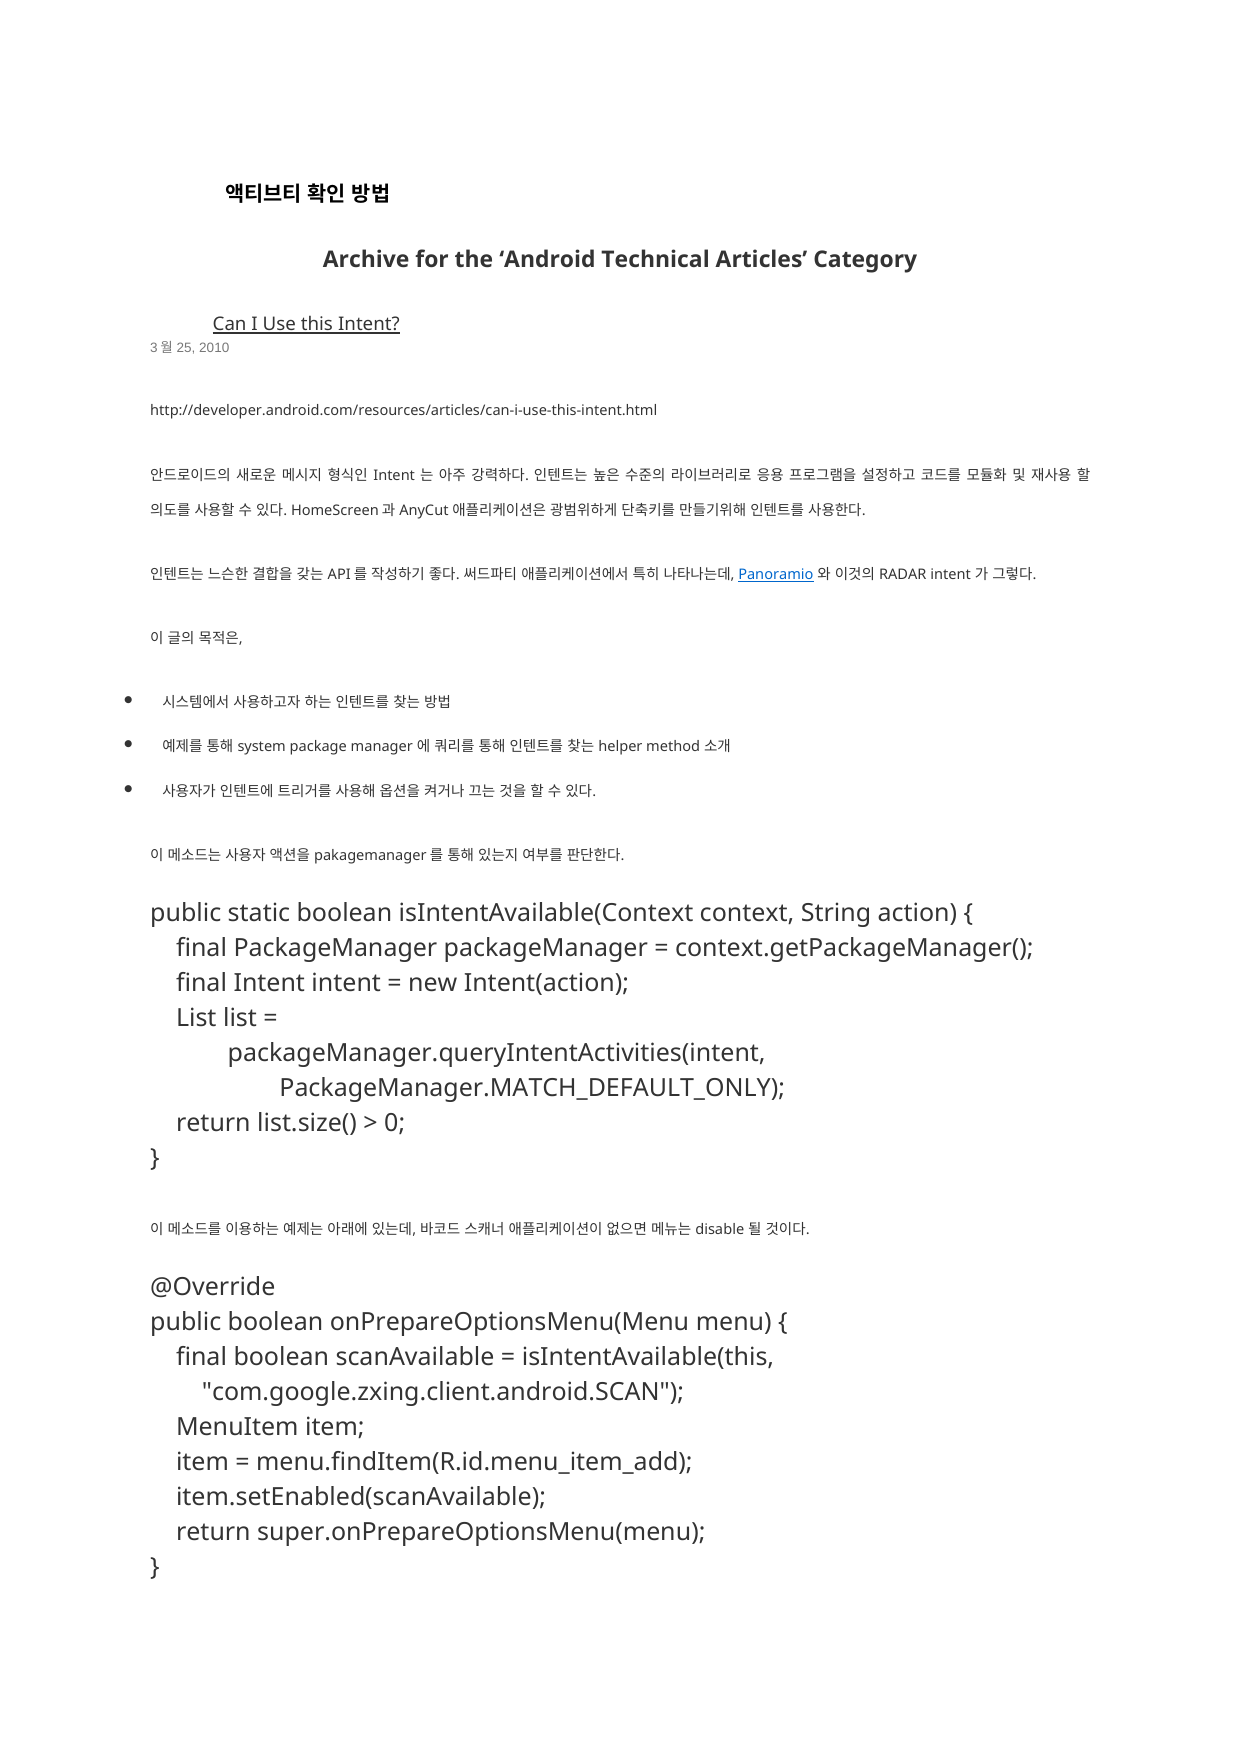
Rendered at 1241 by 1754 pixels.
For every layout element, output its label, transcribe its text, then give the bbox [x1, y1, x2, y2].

text return super.onPrepareOptionsMenu(menu); [150, 1512, 1090, 1547]
list 예제를 통해 system package manager 에 쿼리를 통해 인텐트를 찾는 helper method 소개 [124, 721, 1090, 756]
list 액티브티 확인 방법 [225, 177, 1090, 207]
subtitle Archive for the ‘Android Technical Articles’ Category [150, 243, 1090, 275]
subtitle Can I Use this Intent? [212, 311, 1090, 336]
text } [150, 1547, 1090, 1582]
text final Intent intent = new Intent(action); [150, 964, 1090, 999]
list 시스템에서 사용하고자 하는 인텐트를 찾는 방법 [124, 677, 1090, 712]
text item = menu.findItem(R.id.menu_item_add); [150, 1442, 1090, 1477]
text 이 글의 목적은, [150, 612, 1090, 647]
text } [150, 1139, 1090, 1174]
text final boolean scanAvailable = isIntentAvailable(this, [150, 1337, 1090, 1372]
text return list.size() > 0; [150, 1104, 1090, 1139]
text item.setEnabled(scanAvailable); [150, 1477, 1090, 1512]
text "com.google.zxing.client.android.SCAN"); [150, 1372, 1090, 1407]
text 3월 25, 2010 [150, 336, 1090, 356]
text @Override [150, 1267, 1090, 1302]
text 안드로이드의 새로운 메시지 형식인 Intent 는 아주 강력하다. 인텐트는 높은 수준의 라이브러리로 응용 프로그램을 설정하고 코드를 모듈화 및 재사용 할 의도를 사용할 수 있다. HomeScreen과 AnyCut 애플리케이션은 광범위하게 단축키를 만들기위해 인텐트를 사용한다. [150, 449, 1090, 519]
text public static boolean isIntentAvailable(Context context, String action) { [150, 894, 1090, 929]
text List list = [150, 999, 1090, 1034]
text PackageManager.MATCH_DEFAULT_ONLY); [150, 1069, 1090, 1104]
text final PackageManager packageManager = context.getPackageManager(); [150, 929, 1090, 964]
text 이 메소드를 이용하는 예제는 아래에 있는데, 바코드 스캐너 애플리케이션이 없으면 메뉴는 disable 될 것이다. [150, 1203, 1090, 1238]
text packageManager.queryIntentActivities(intent, [150, 1034, 1090, 1069]
text http://developer.android.com/resources/articles/can-i-use-this-intent.html [150, 385, 1090, 420]
text public boolean onPrepareOptionsMenu(Menu menu) { [150, 1302, 1090, 1337]
text 이 메소드는 사용자 액션을 pakagemanager를 통해 있는지 여부를 판단한다. [150, 830, 1090, 865]
text MenuItem item; [150, 1407, 1090, 1442]
list 사용자가 인텐트에 트리거를 사용해 옵션을 켜거나 끄는 것을 할 수 있다. [124, 766, 1090, 801]
text 인텐트는 느슨한 결합을 갖는 API를 작성하기 좋다. 써드파티 애플리케이션에서 특히 나타나는데, Panoramio 와 이것의 RADAR intent 가 그렇다. [150, 548, 1090, 583]
